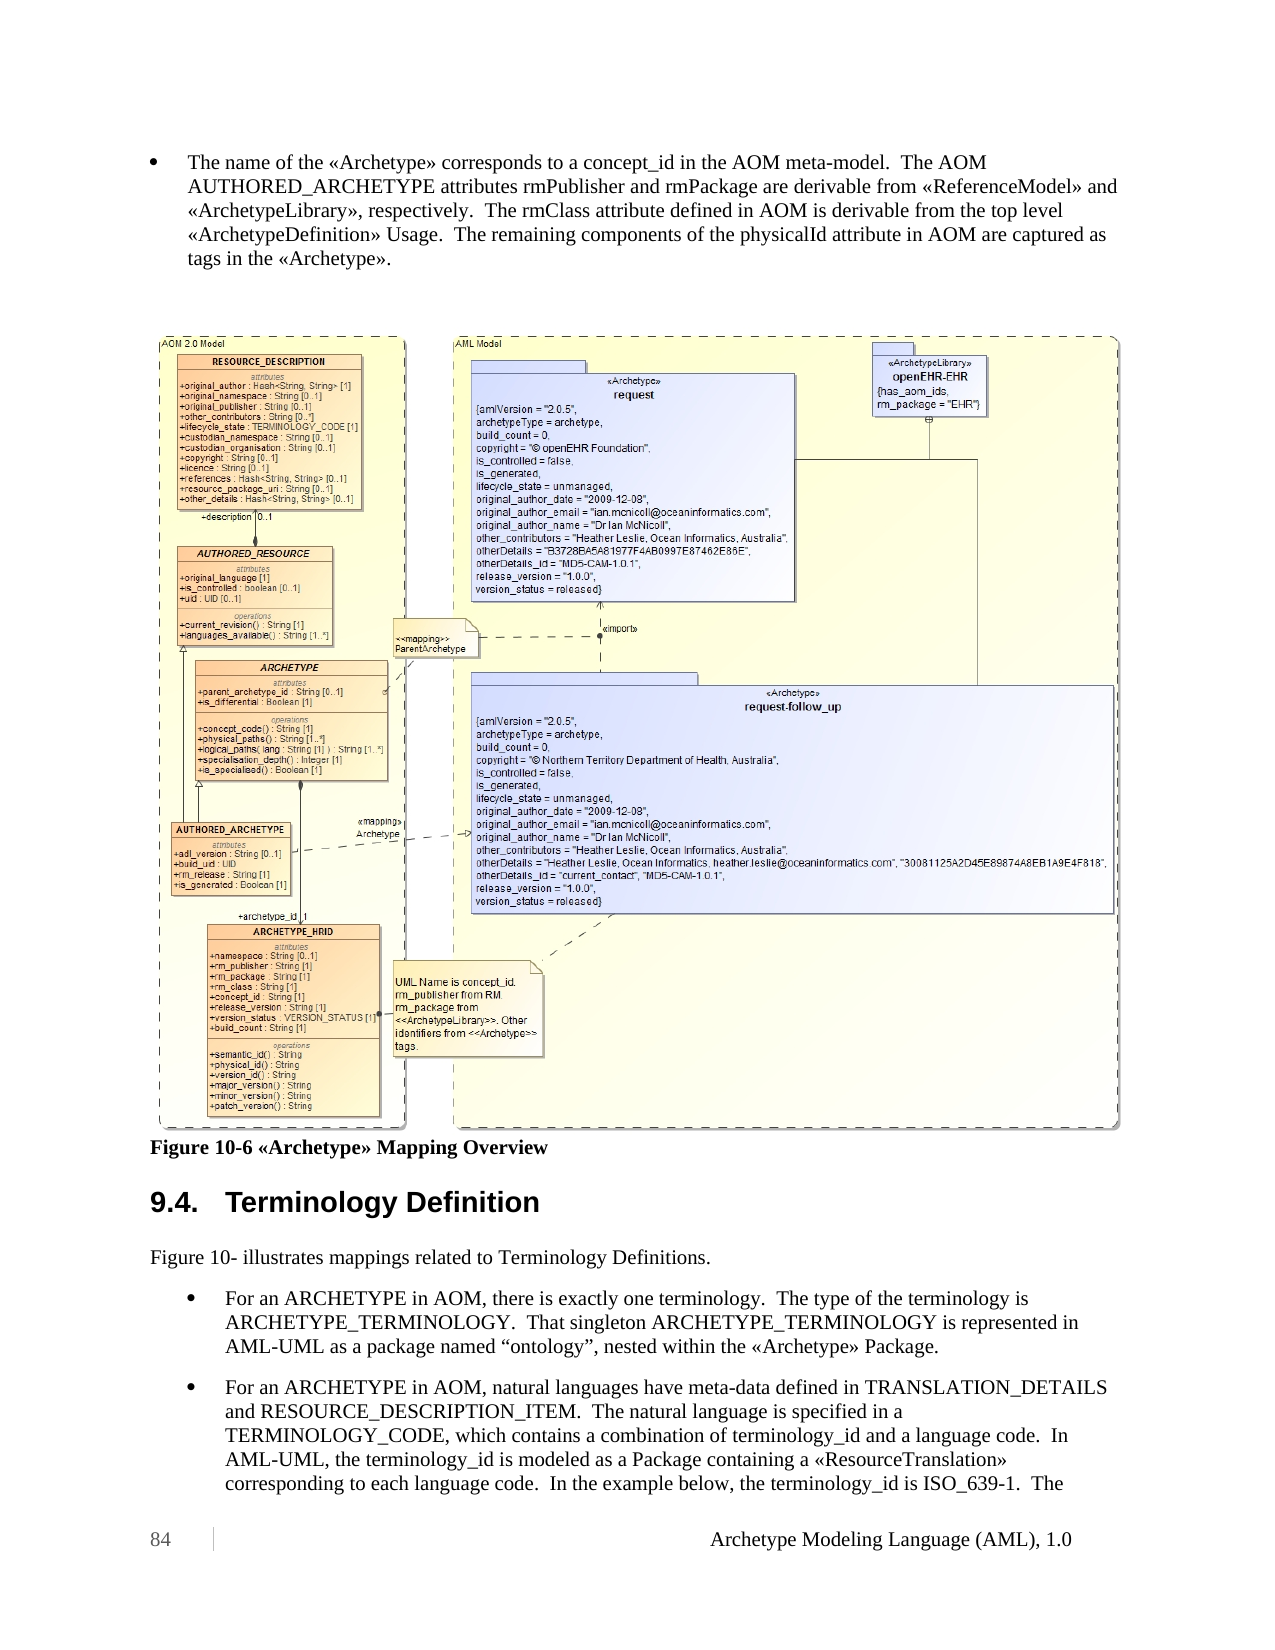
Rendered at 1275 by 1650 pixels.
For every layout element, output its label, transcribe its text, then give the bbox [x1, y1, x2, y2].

list For an ARCHETYPE in AOM, there is exactly one terminology. The type of the terminology is ARCHETYPE_TERMINOLOGY. That singleton ARCHETYPE_TERMINOLOGY is represented in AML-UML as a package named “ontology”, nested within the «Archetype» Package. [187, 1286, 1125, 1358]
text Figure 10-7 illustrates mappings related to Terminology Definitions. [150, 1245, 1125, 1269]
text The name of the «Archetype» corresponds to a concept_id in the AOM meta-model. The AOM AUTHORED_ARCHETYPE attributes rmPublisher and rmPackage are derivable from «ReferenceModel» and «ArchetypeLibrary», respectively. The rmClass attribute defined in AOM is derivable from the top level «ArchetypeDefinition» Usage. The remaining components of the physicalId attribute in AOM are captured as tags in the «Archetype». [150, 150, 1125, 270]
picture [150, 327, 1125, 1136]
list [187, 1375, 1125, 1495]
subtitle Terminology Definition [150, 1185, 1125, 1218]
